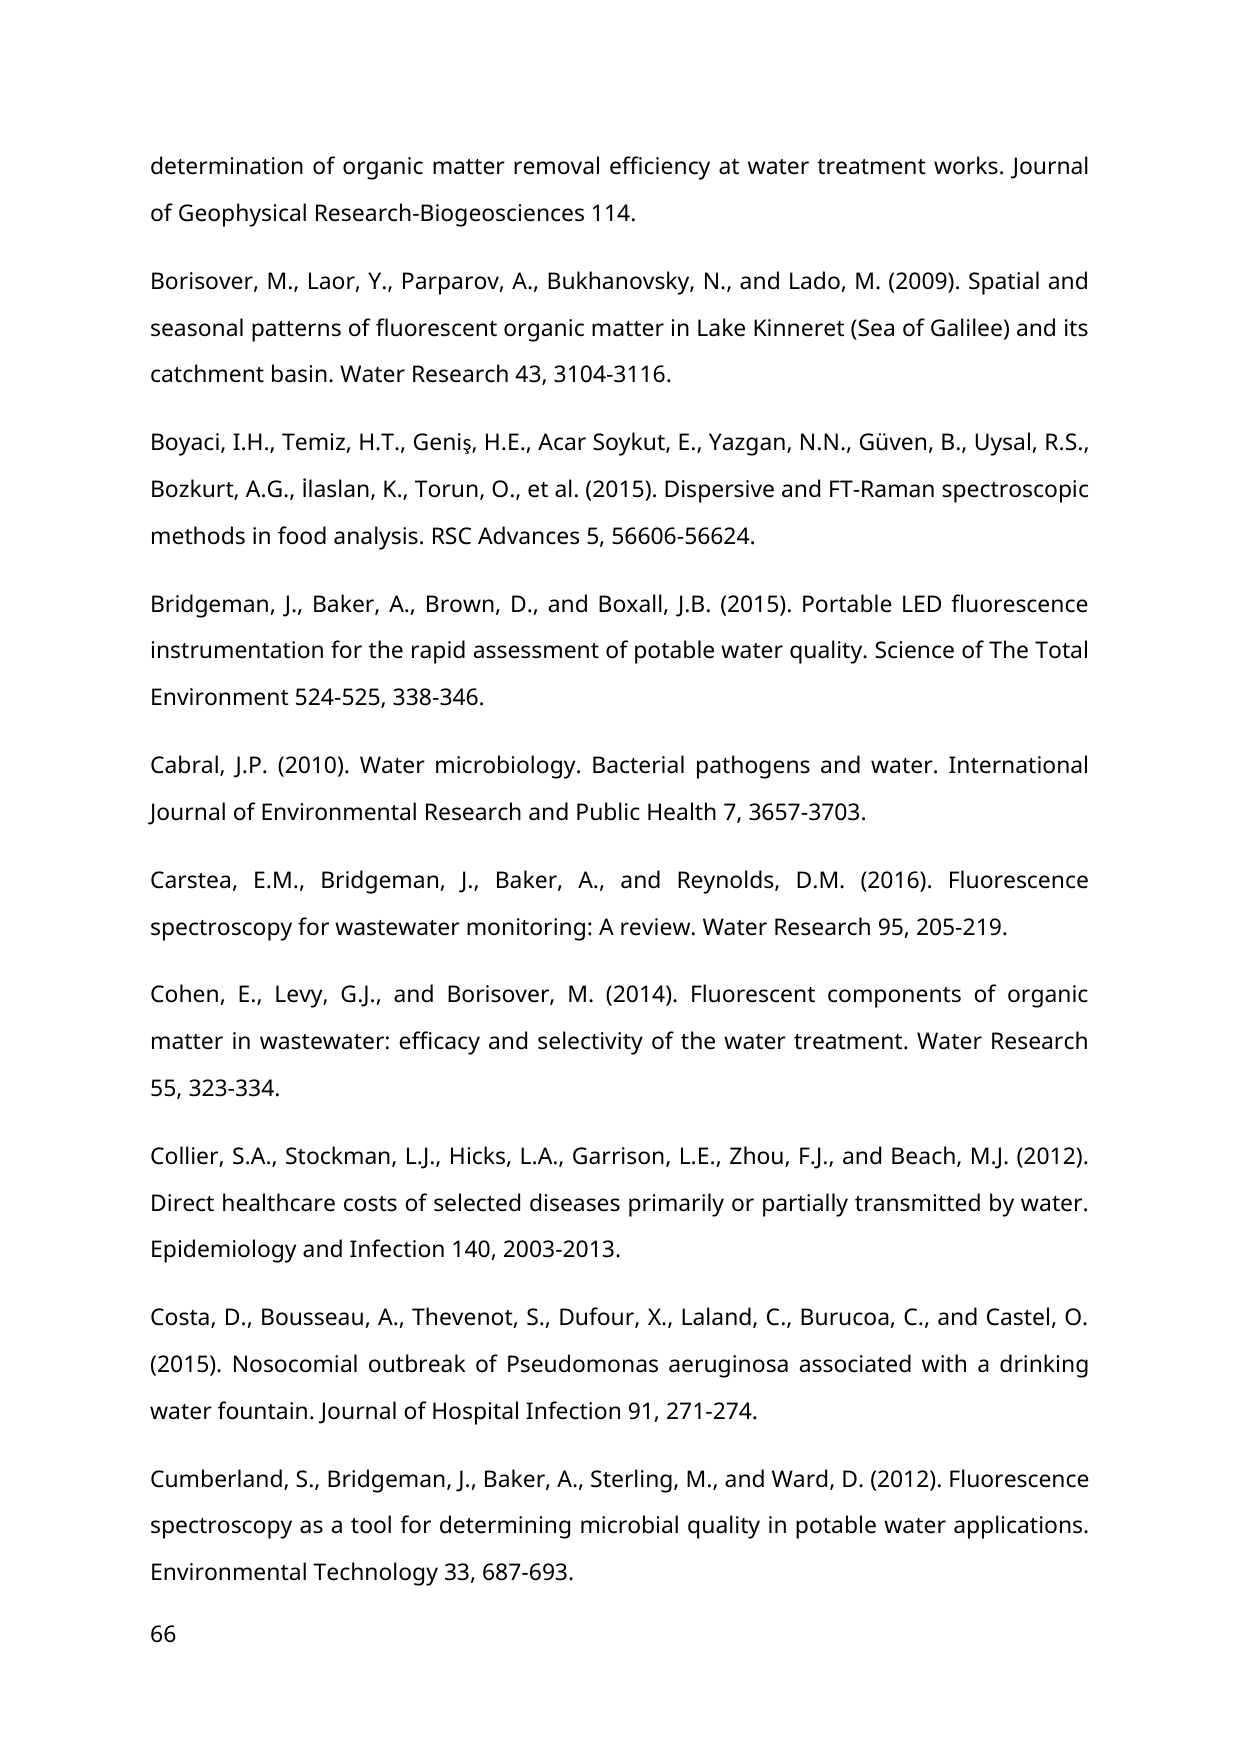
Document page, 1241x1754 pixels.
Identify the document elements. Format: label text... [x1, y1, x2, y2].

text Cumberland, S., Bridgeman, J., Baker, A., Sterling, M., and Ward, D. (2012). Fluorescence spectroscopy as a tool for determining microbial quality in potable water applications. Environmental Technology 33, 687-693. [150, 1462, 1090, 1587]
text Bridgeman, J., Baker, A., Brown, D., and Boxall, J.B. (2015). Portable LED fluorescence instrumentation for the rapid assessment of potable water quality. Science of The Total Environment 524-525, 338-346. [150, 587, 1090, 712]
text Boyaci, I.H., Temiz, H.T., Geniş, H.E., Acar Soykut, E., Yazgan, N.N., Güven, B., Uysal, R.S., Bozkurt, A.G., İlaslan, K., Torun, O., et al. (2015). Dispersive and FT-Raman spectroscopic methods in food analysis. RSC Advances 5, 56606-56624. [150, 426, 1090, 551]
text Borisover, M., Laor, Y., Parparov, A., Bukhanovsky, N., and Lado, M. (2009). Spatial and seasonal patterns of fluorescent organic matter in Lake Kinneret (Sea of Galilee) and its catchment basin. Water Research 43, 3104-3116. [150, 264, 1090, 389]
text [150, 150, 1090, 228]
text Carstea, E.M., Bridgeman, J., Baker, A., and Reynolds, D.M. (2016). Fluorescence spectroscopy for wastewater monitoring: A review. Water Research 95, 205-219. [150, 863, 1090, 942]
text Cohen, E., Levy, G.J., and Borisover, M. (2014). Fluorescent components of organic matter in wastewater: efficacy and selectivity of the water treatment. Water Research 55, 323-334. [150, 978, 1090, 1103]
text Costa, D., Bousseau, A., Thevenot, S., Dufour, X., Laland, C., Burucoa, C., and Castel, O. (2015). Nosocomial outbreak of Pseudomonas aeruginosa associated with a drinking water fountain. Journal of Hospital Infection 91, 271-274. [150, 1301, 1090, 1426]
text Collier, S.A., Stockman, L.J., Hicks, L.A., Garrison, L.E., Zhou, F.J., and Beach, M.J. (2012). Direct healthcare costs of selected diseases primarily or partially transmitted by water. Epidemiology and Infection 140, 2003-2013. [150, 1139, 1090, 1264]
text Cabral, J.P. (2010). Water microbiology. Bacterial pathogens and water. International Journal of Environmental Research and Public Health 7, 3657-3703. [150, 749, 1090, 827]
